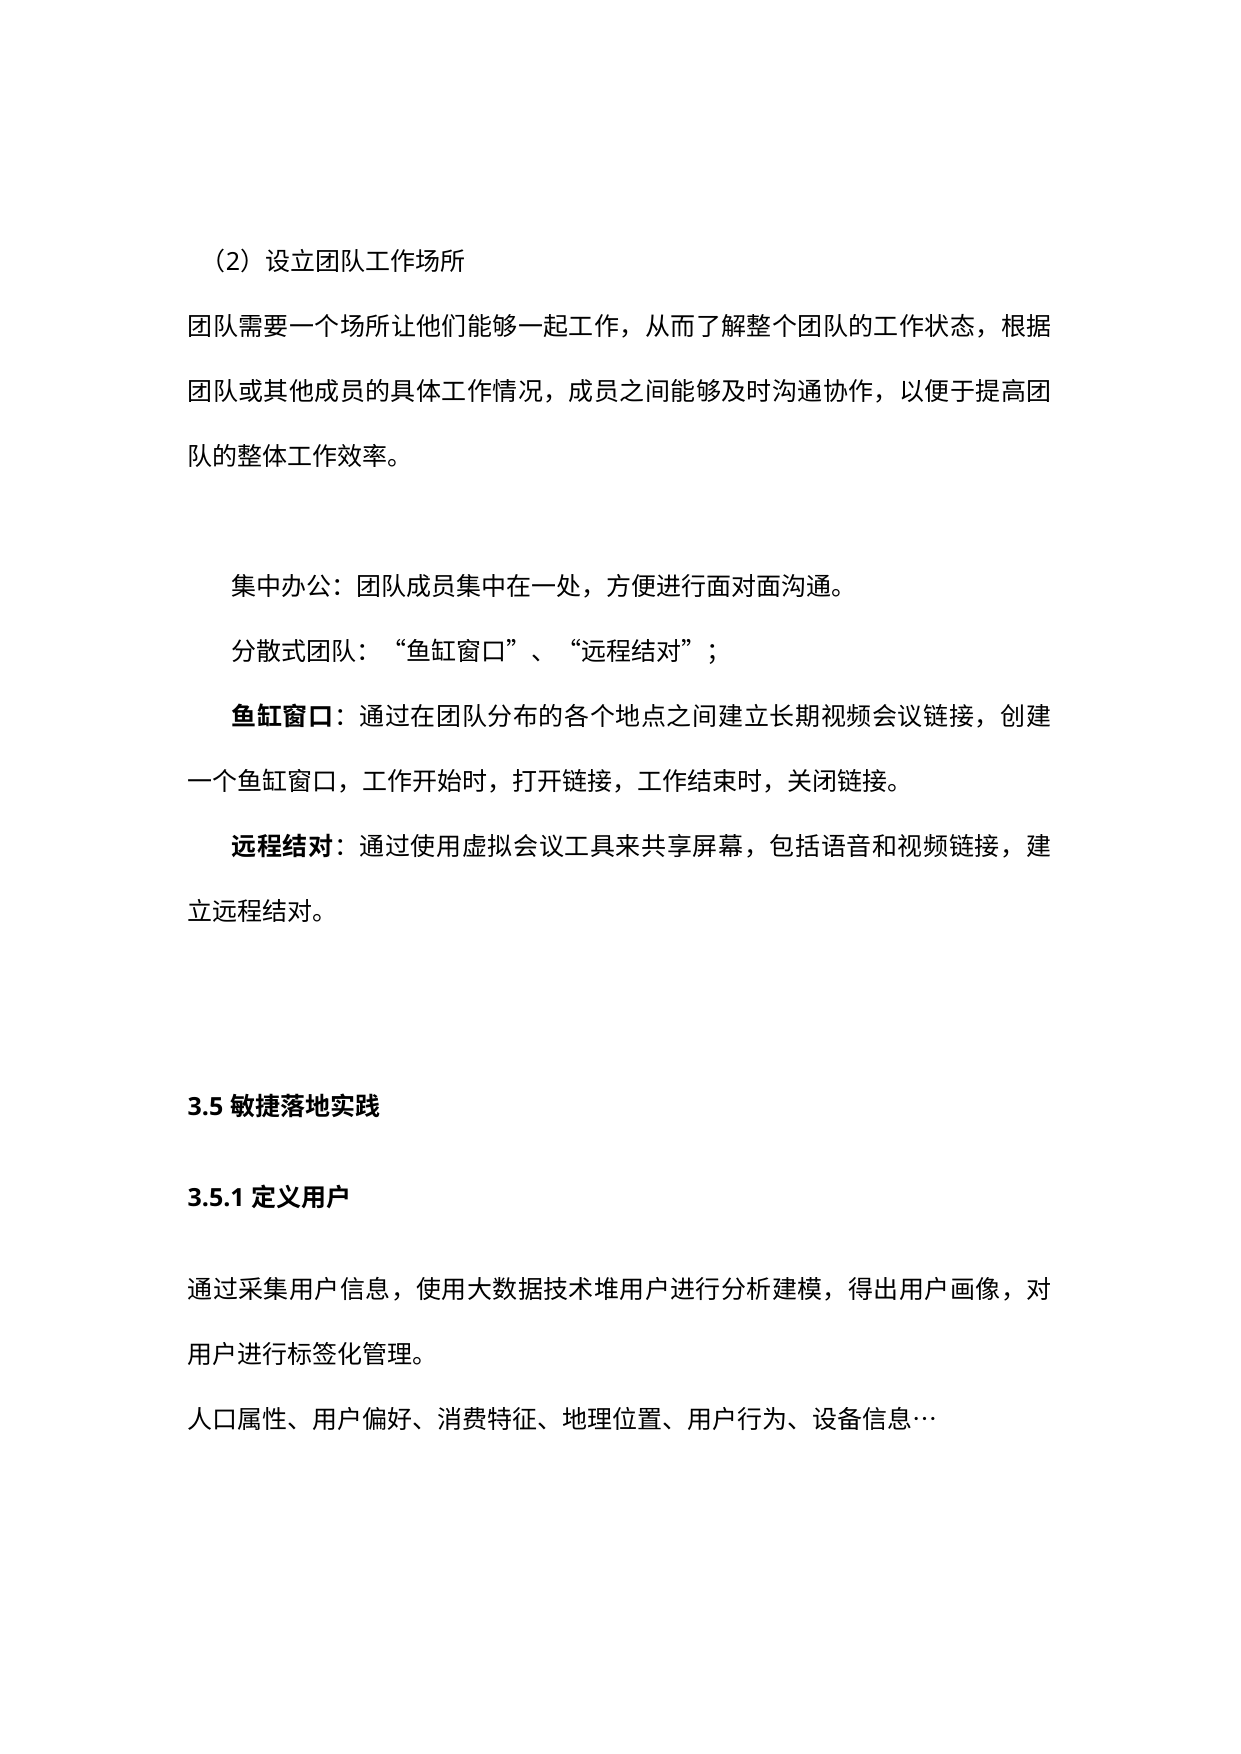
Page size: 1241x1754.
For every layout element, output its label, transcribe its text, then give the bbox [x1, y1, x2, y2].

text 分散式团队：“鱼缸窗口”、“远程结对”； [187, 617, 1053, 682]
text （2）设立团队工作场所 [187, 227, 1053, 292]
text 鱼缸窗口：通过在团队分布的各个地点之间建立长期视频会议链接，创建一个鱼缸窗口，工作开始时，打开链接，工作结束时，关闭链接。 [187, 682, 1053, 812]
subtitle 3.5.1 定义用户 [187, 1163, 1053, 1228]
subtitle 3.5 敏捷落地实践 [187, 1072, 1053, 1137]
text 远程结对：通过使用虚拟会议工具来共享屏幕，包括语音和视频链接，建立远程结对。 [187, 812, 1053, 942]
text 人口属性、用户偏好、消费特征、地理位置、用户行为、设备信息… [187, 1385, 1053, 1450]
text 通过采集用户信息，使用大数据技术堆用户进行分析建模，得出用户画像，对用户进行标签化管理。 [187, 1255, 1053, 1385]
text 团队需要一个场所让他们能够一起工作，从而了解整个团队的工作状态，根据团队或其他成员的具体工作情况，成员之间能够及时沟通协作，以便于提高团队的整体工作效率。 [187, 292, 1053, 487]
text 集中办公：团队成员集中在一处，方便进行面对面沟通。 [187, 552, 1053, 617]
